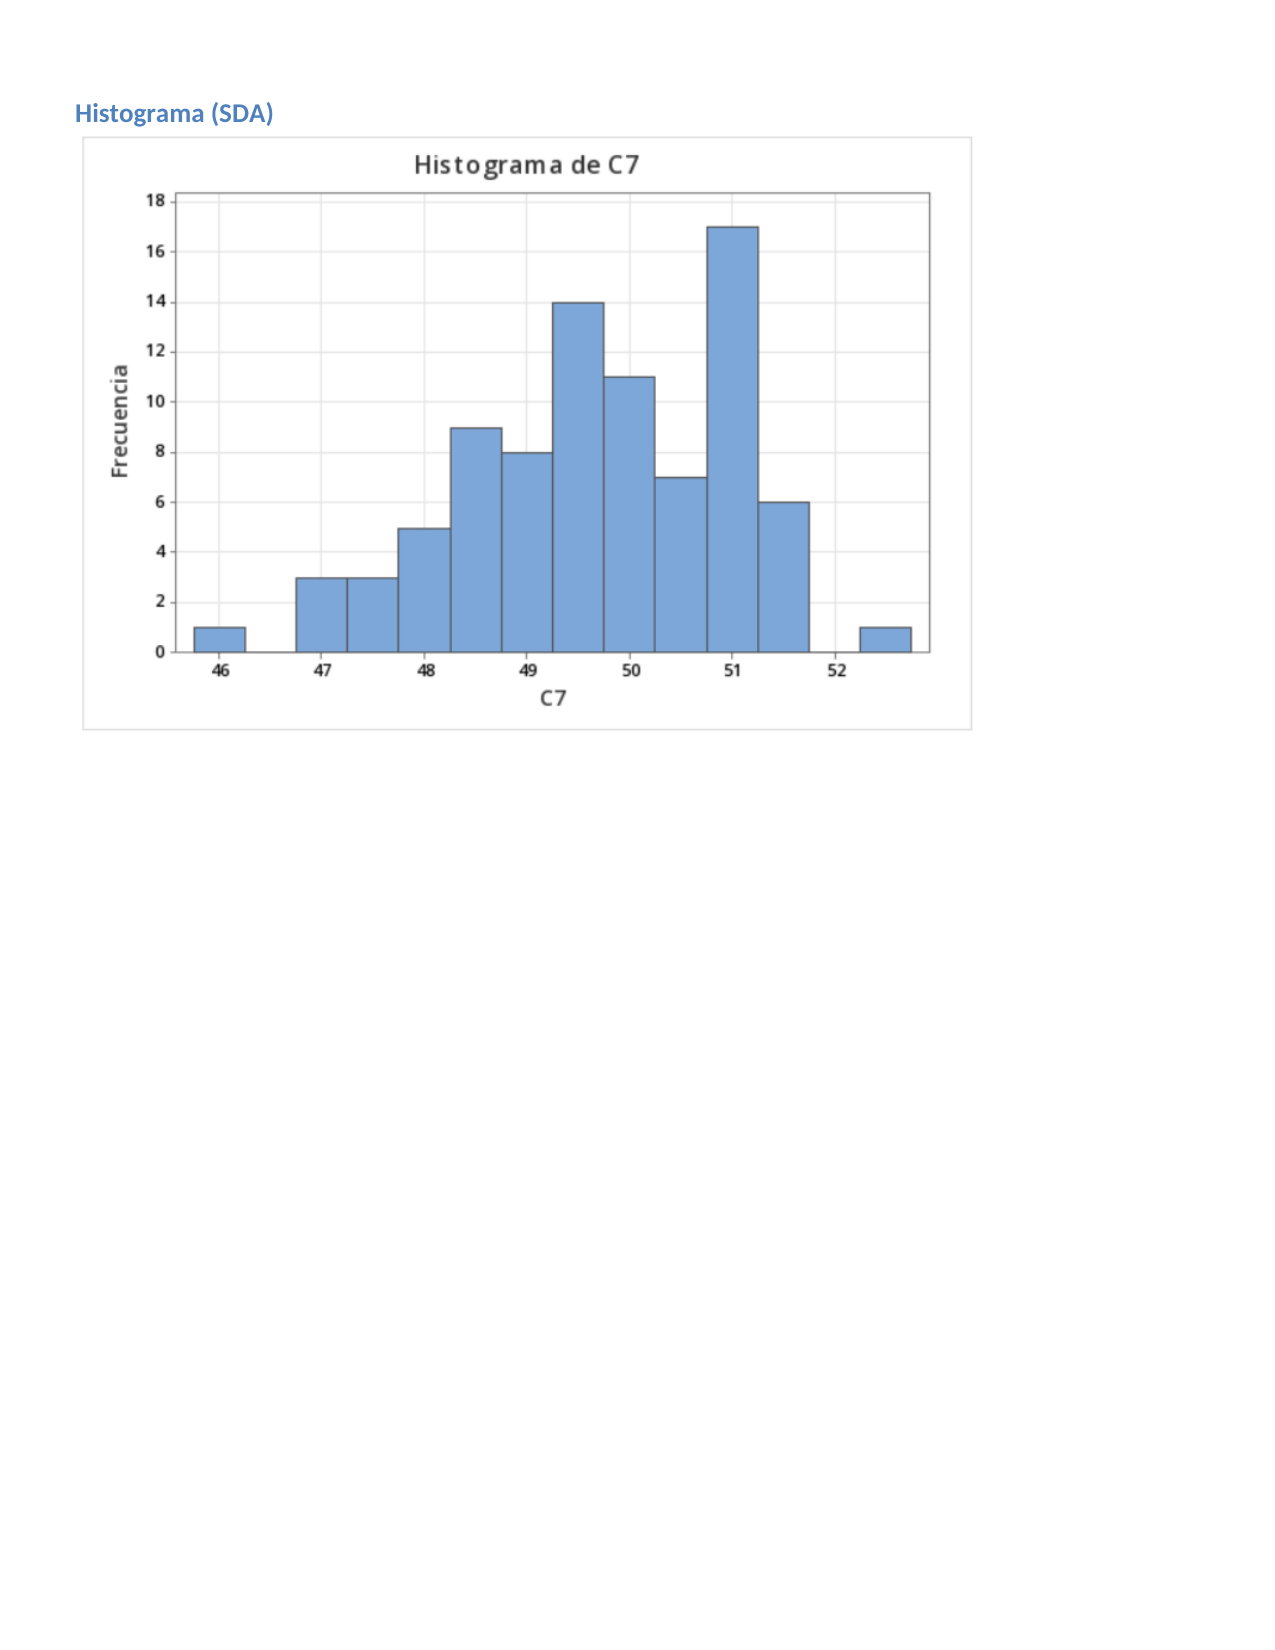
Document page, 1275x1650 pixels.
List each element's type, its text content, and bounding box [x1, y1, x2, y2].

subtitle Histograma (SDA) [75, 96, 1200, 129]
picture [75, 133, 976, 733]
